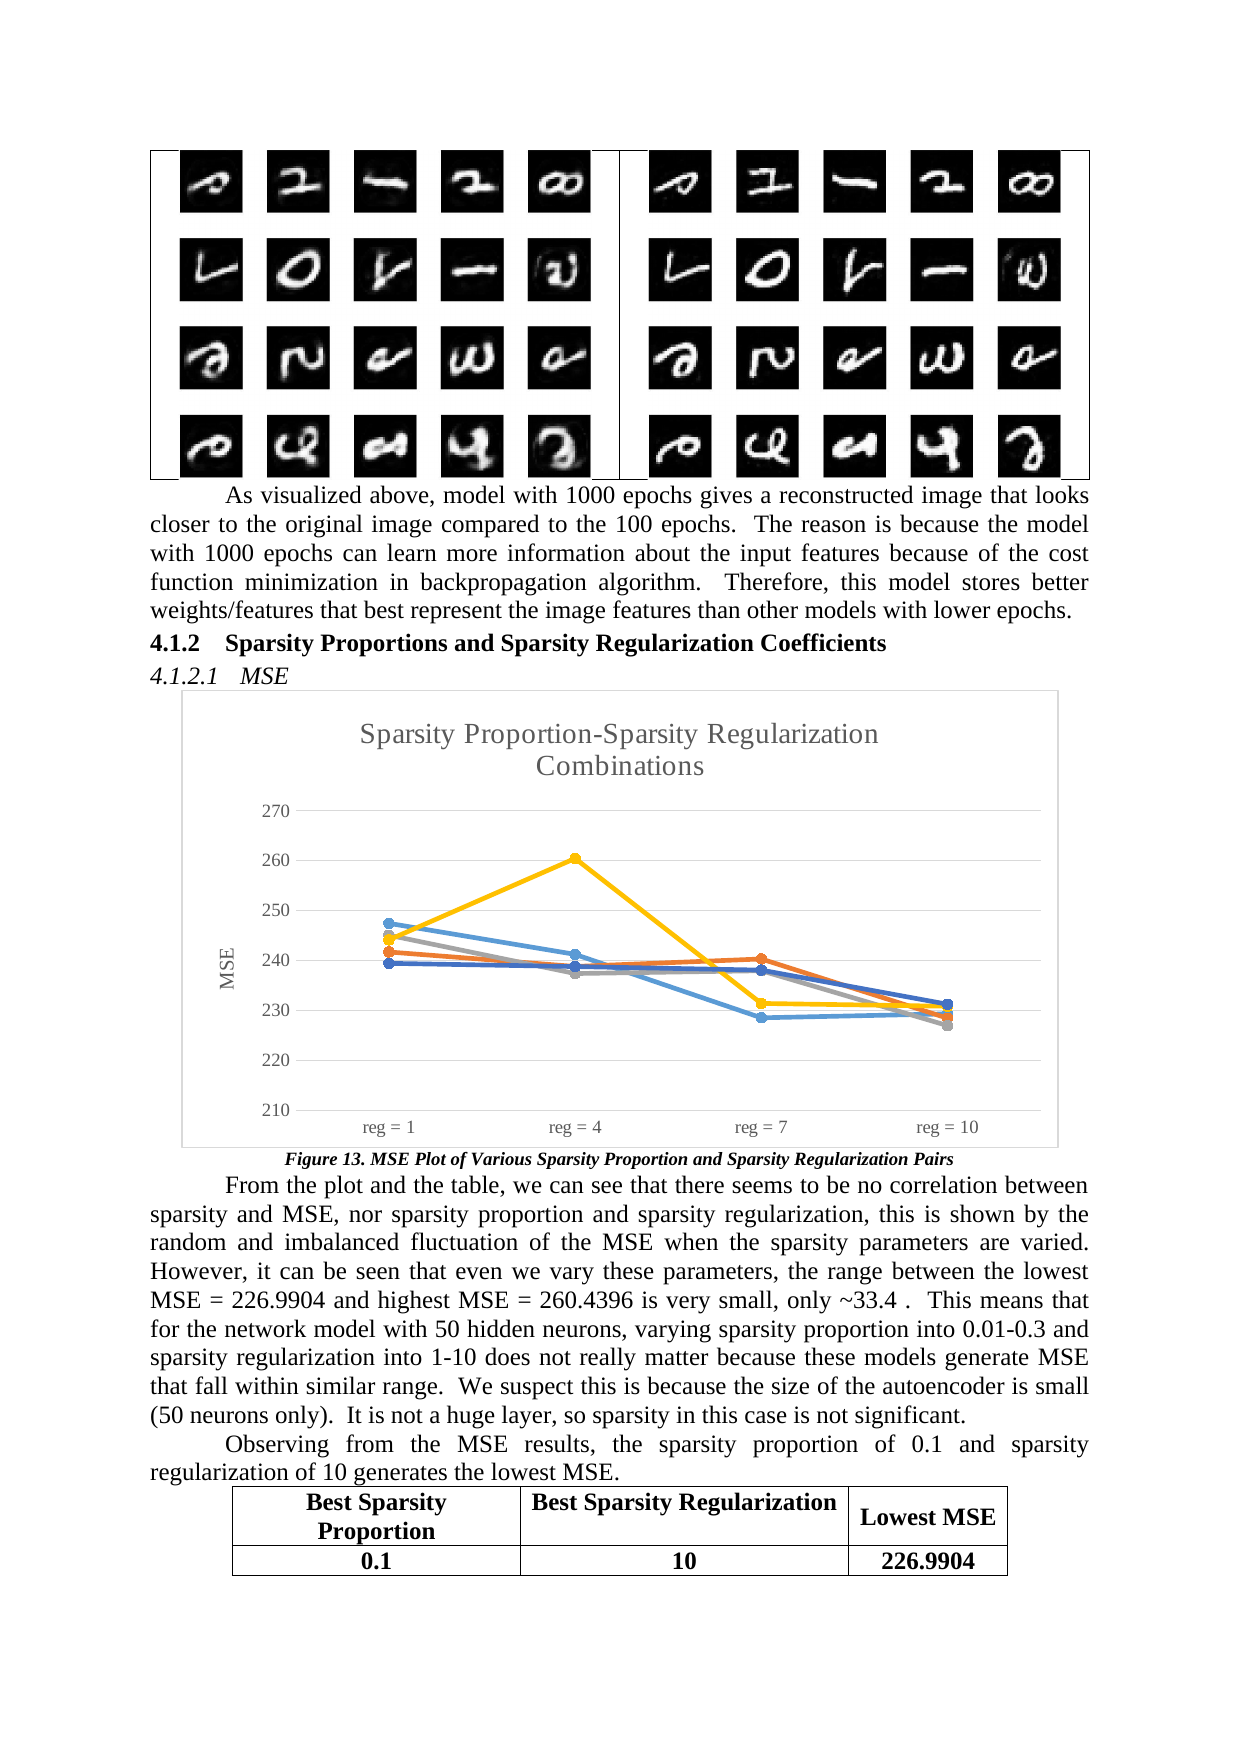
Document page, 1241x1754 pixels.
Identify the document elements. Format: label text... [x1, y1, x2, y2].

subtitle Sparsity Proportions and Sparsity Regularization Coefficients [150, 628, 1090, 657]
text From the plot and the table, we can see that there seems to be no correlation between sparsity and MSE, nor sparsity proportion and sparsity regularization, this is shown by the random and imbalanced fluctuation of the MSE when the sparsity parameters are varied. However, it can be seen that even we vary these parameters, the range between the lowest MSE = 226.9904 and highest MSE = 260.4396 is very small, only ~33.4 . This means that for the network model with 50 hidden neurons, varying sparsity proportion into 0.01-0.3 and sparsity regularization into 1-10 does not really matter because these models generate MSE that fall within similar range. We suspect this is because the size of the autoencoder is small (50 neurons only). It is not a huge layer, so sparsity in this case is not significant. [150, 1170, 1090, 1429]
table_cell [620, 151, 647, 479]
table_cell [151, 151, 178, 479]
picture [178, 150, 592, 480]
table_cell [1062, 151, 1089, 479]
table_cell 10 [521, 1546, 848, 1574]
text As visualized above, model with 1000 epochs gives a reconstructed image that looks closer to the original image compared to the 100 epochs. The reason is because the model with 1000 epochs can learn more information about the input features because of the cost function minimization in backpropagation algorithm. Therefore, this model stores better weights/features that best represent the image features than other models with lower epochs. [150, 480, 1090, 624]
text Observing from the MSE results, the sparsity proportion of 0.1 and sparsity regularization of 10 generates the lowest MSE. [150, 1429, 1090, 1486]
table_header Best Sparsity Regularization [521, 1487, 848, 1545]
table_header Lowest MSE [849, 1487, 1007, 1545]
picture [647, 150, 1062, 480]
table_cell 0.1 [233, 1546, 520, 1574]
table_header Best Sparsity Proportion [233, 1487, 520, 1545]
table_cell 226.9904 [849, 1546, 1007, 1574]
table_cell [592, 151, 619, 479]
subtitle MSE [150, 661, 1090, 690]
